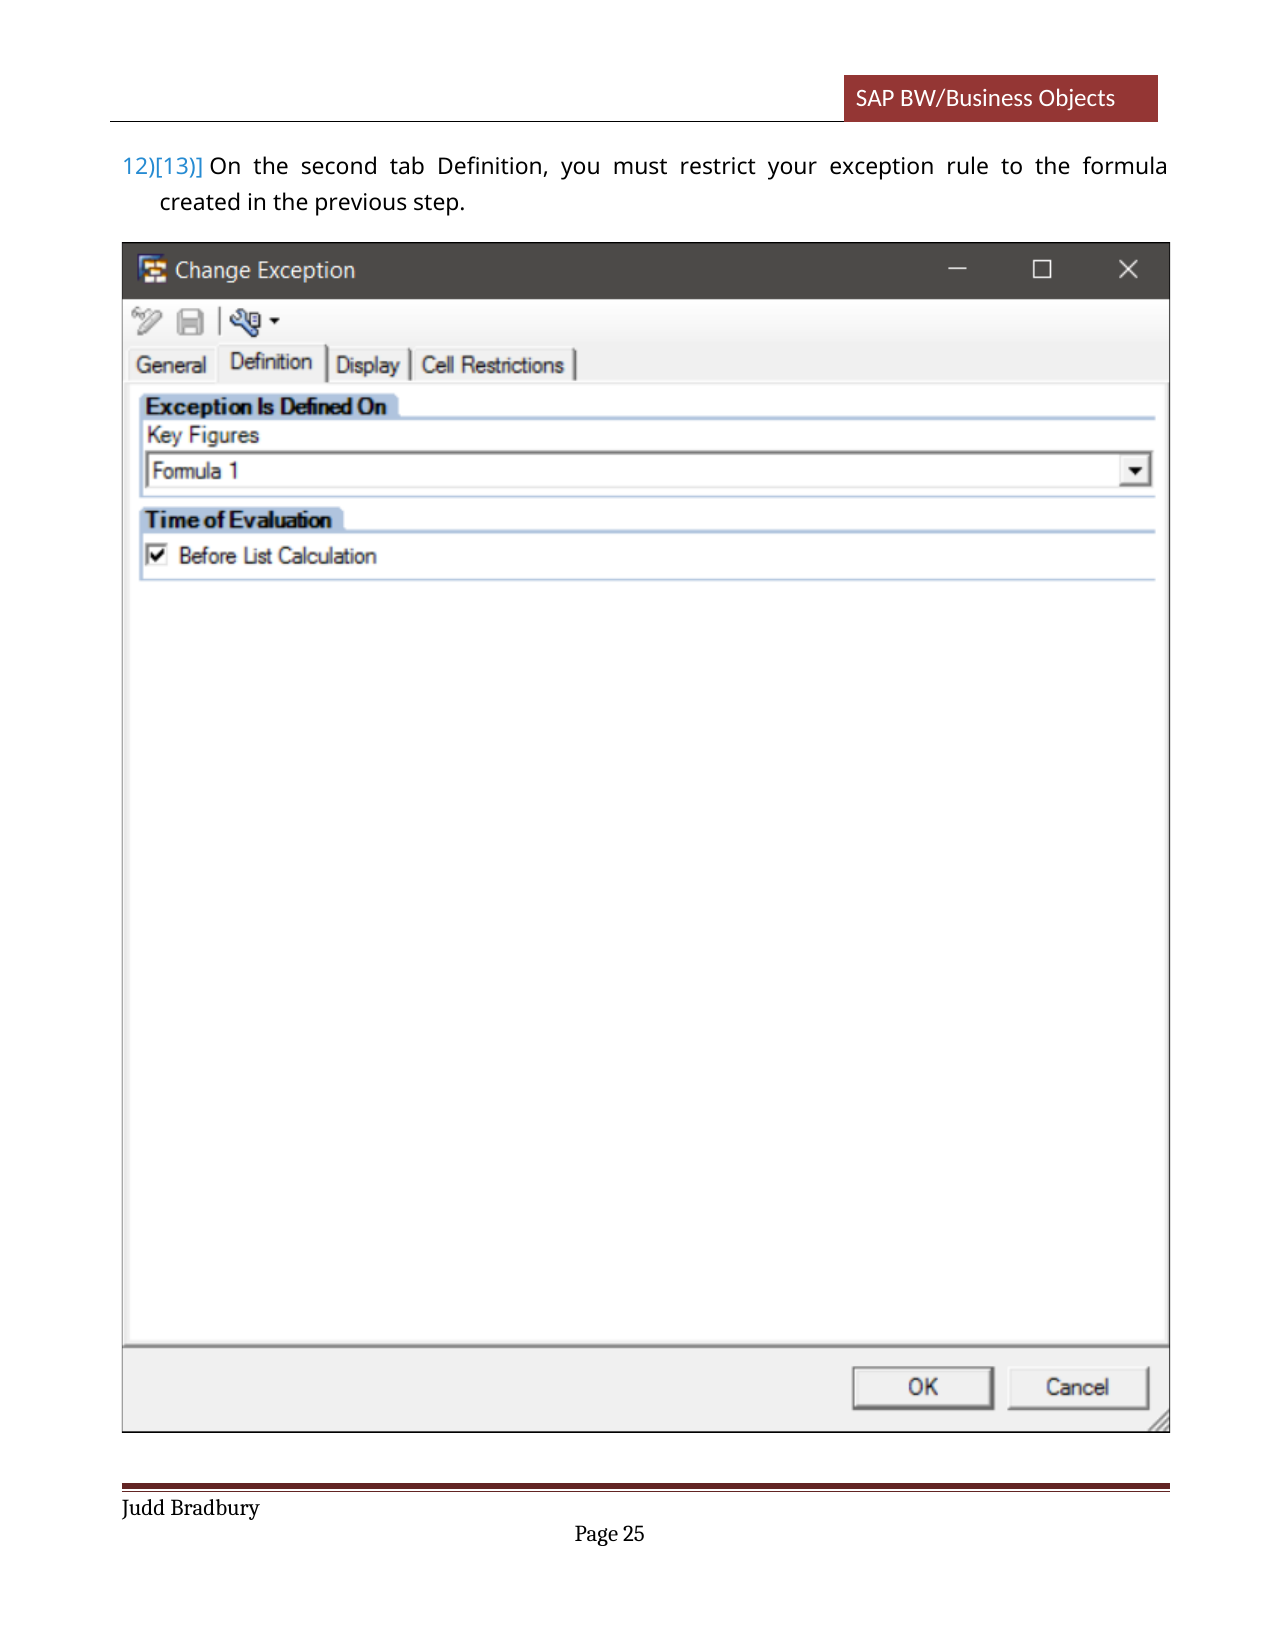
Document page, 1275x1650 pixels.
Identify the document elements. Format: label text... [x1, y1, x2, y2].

picture [121, 242, 1171, 1433]
list On the second tab Definition, you must restrict your exception rule to the formula created in the previous step. [122, 149, 1170, 217]
